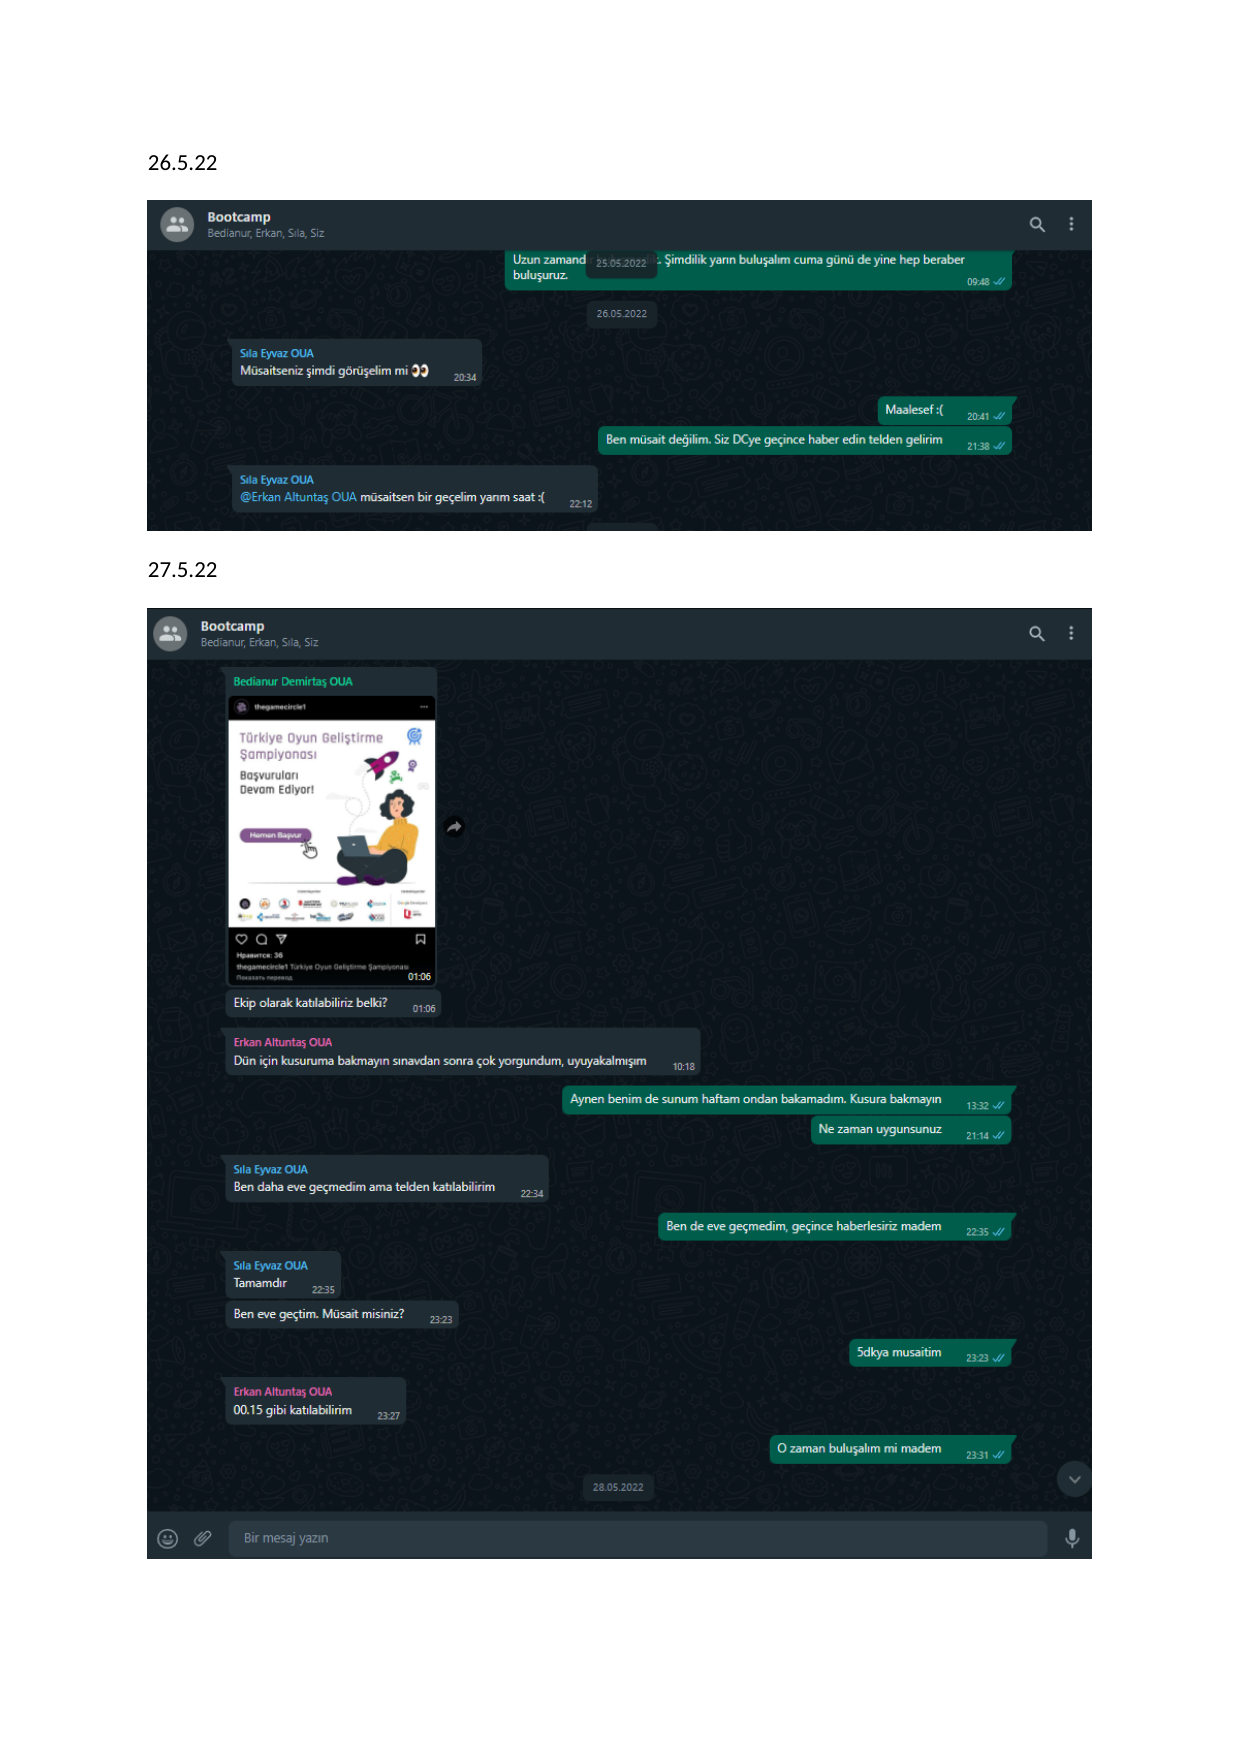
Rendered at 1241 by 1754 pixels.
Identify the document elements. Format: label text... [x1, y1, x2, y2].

text 26.5.22 [148, 148, 1093, 176]
text 27.5.22 [148, 555, 1093, 583]
picture [147, 608, 1092, 1559]
picture [147, 200, 1092, 531]
